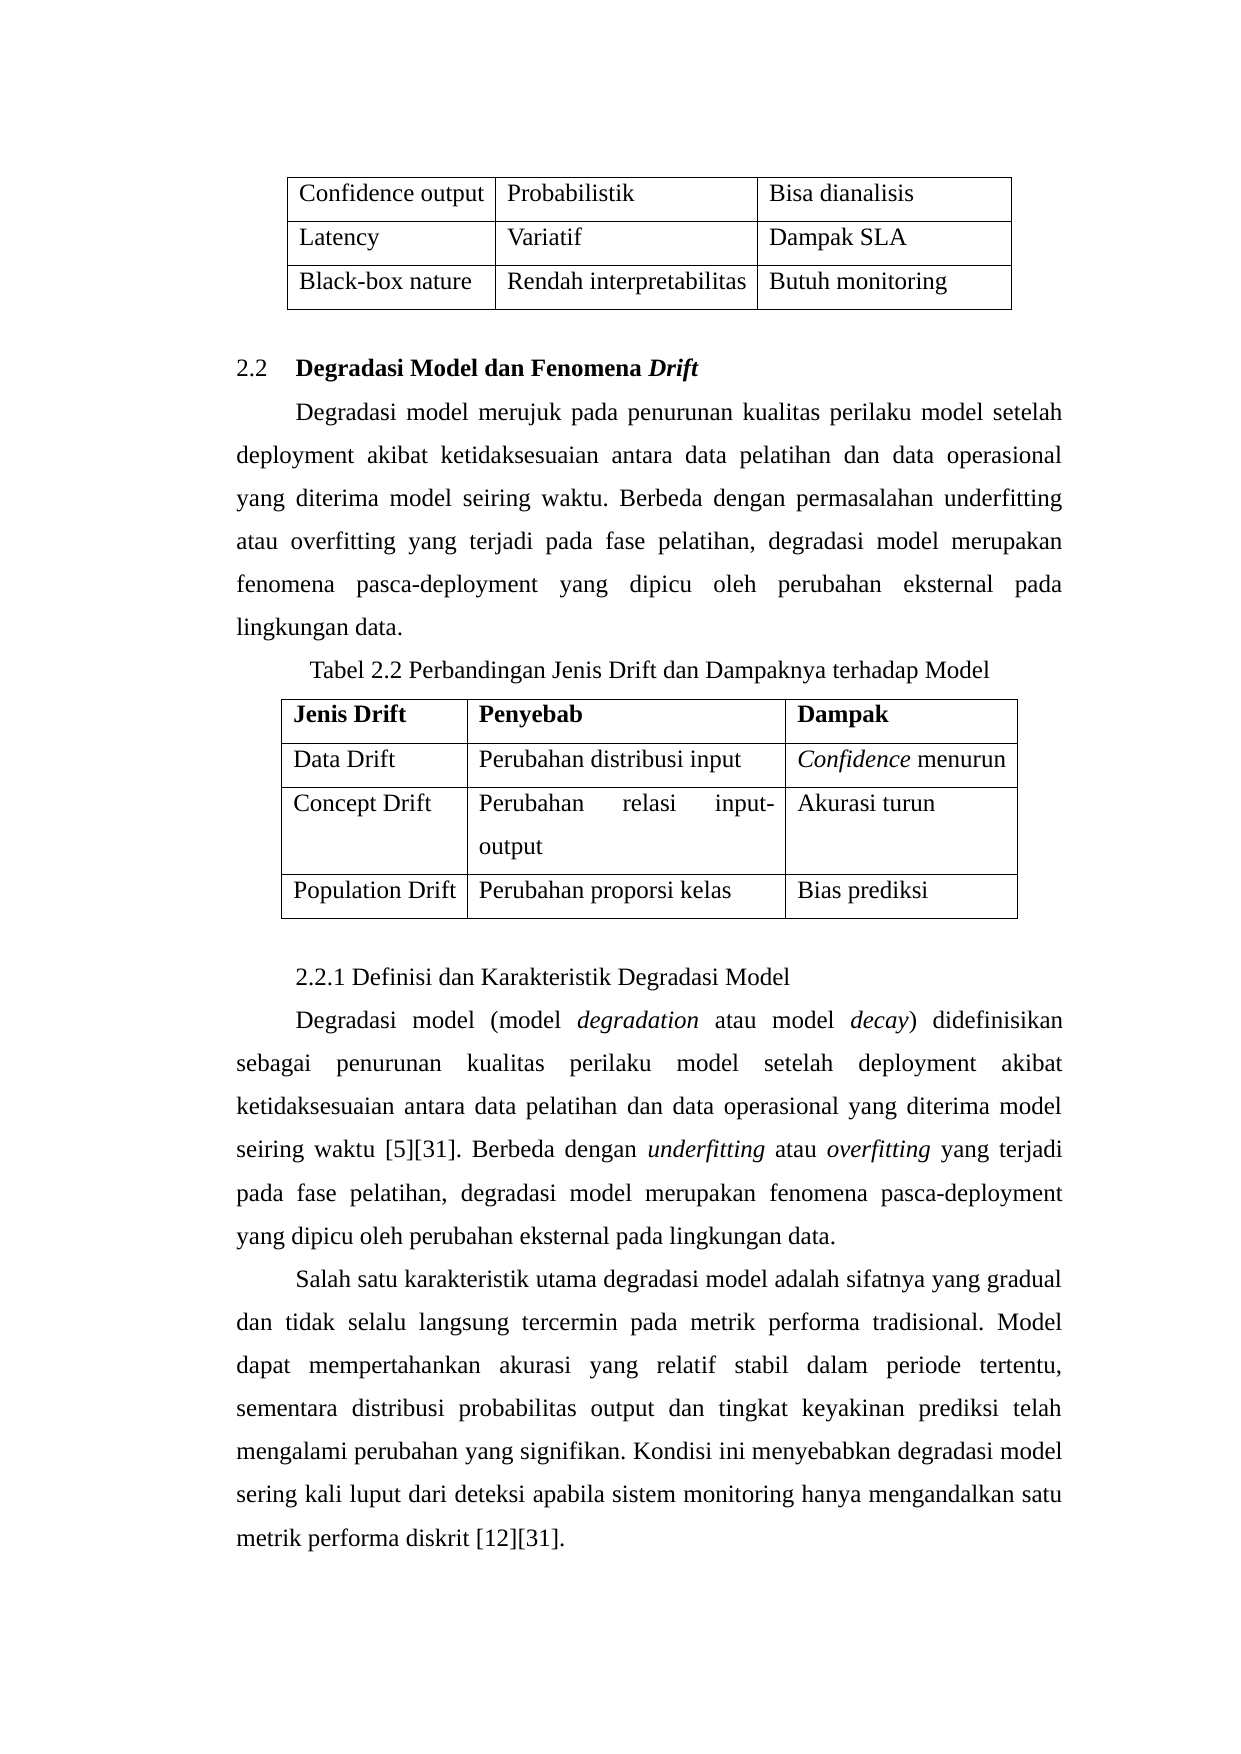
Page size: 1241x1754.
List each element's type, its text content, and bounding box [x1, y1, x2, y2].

table_cell Bisa dianalisis [758, 178, 1011, 221]
table_cell Data Drift [282, 744, 467, 787]
table_cell Confidence output [288, 178, 495, 221]
table_cell Perubahan proporsi kelas [468, 875, 785, 918]
table_cell Variatif [496, 222, 757, 265]
table_cell Perubahan distribusi input [468, 744, 785, 787]
table_cell Dampak SLA [758, 222, 1011, 265]
text 2.2.1 Definisi dan Karakteristik Degradasi Model [236, 962, 1063, 991]
table_cell Bias prediksi [786, 875, 1017, 918]
table_cell Perubahan relasi input-output [468, 788, 785, 874]
table_cell Concept Drift [282, 788, 467, 874]
text Degradasi model merujuk pada penurunan kualitas perilaku model setelah deployment akibat ketidaksesuaian antara data pelatihan dan data operasional yang diterima model seiring waktu. Berbeda dengan permasalahan underfitting atau overfitting yang terjadi pada fase pelatihan, degradasi model merupakan fenomena pasca-deployment yang dipicu oleh perubahan eksternal pada lingkungan data. [236, 397, 1063, 641]
subtitle 2.2 Degradasi Model dan Fenomena Drift [236, 353, 1063, 382]
table_cell Butuh monitoring [758, 266, 1011, 309]
text Tabel 2.2 Perbandingan Jenis Drift dan Dampaknya terhadap Model [236, 655, 1063, 684]
text Degradasi model (model degradation atau model decay) didefinisikan sebagai penurunan kualitas perilaku model setelah deployment akibat ketidaksesuaian antara data pelatihan dan data operasional yang diterima model seiring waktu [5][31]. Berbeda dengan underfitting atau overfitting yang terjadi pada fase pelatihan, degradasi model merupakan fenomena pasca-deployment yang dipicu oleh perubahan eksternal pada lingkungan data. [236, 1005, 1063, 1249]
table_cell Latency [288, 222, 495, 265]
table_cell Rendah interpretabilitas [496, 266, 757, 309]
table_header Penyebab [468, 700, 785, 743]
table_cell Black-box nature [288, 266, 495, 309]
table_cell Confidence menurun [786, 744, 1017, 787]
table_cell Probabilistik [496, 178, 757, 221]
table_header Dampak [786, 700, 1017, 743]
table_cell Akurasi turun [786, 788, 1017, 874]
table_header Jenis Drift [282, 700, 467, 743]
table_cell Population Drift [282, 875, 467, 918]
text Salah satu karakteristik utama degradasi model adalah sifatnya yang gradual dan tidak selalu langsung tercermin pada metrik performa tradisional. Model dapat mempertahankan akurasi yang relatif stabil dalam periode tertentu, sementara distribusi probabilitas output dan tingkat keyakinan prediksi telah mengalami perubahan yang signifikan. Kondisi ini menyebabkan degradasi model sering kali luput dari deteksi apabila sistem monitoring hanya mengandalkan satu metrik performa diskrit [12][31]. [236, 1264, 1063, 1551]
